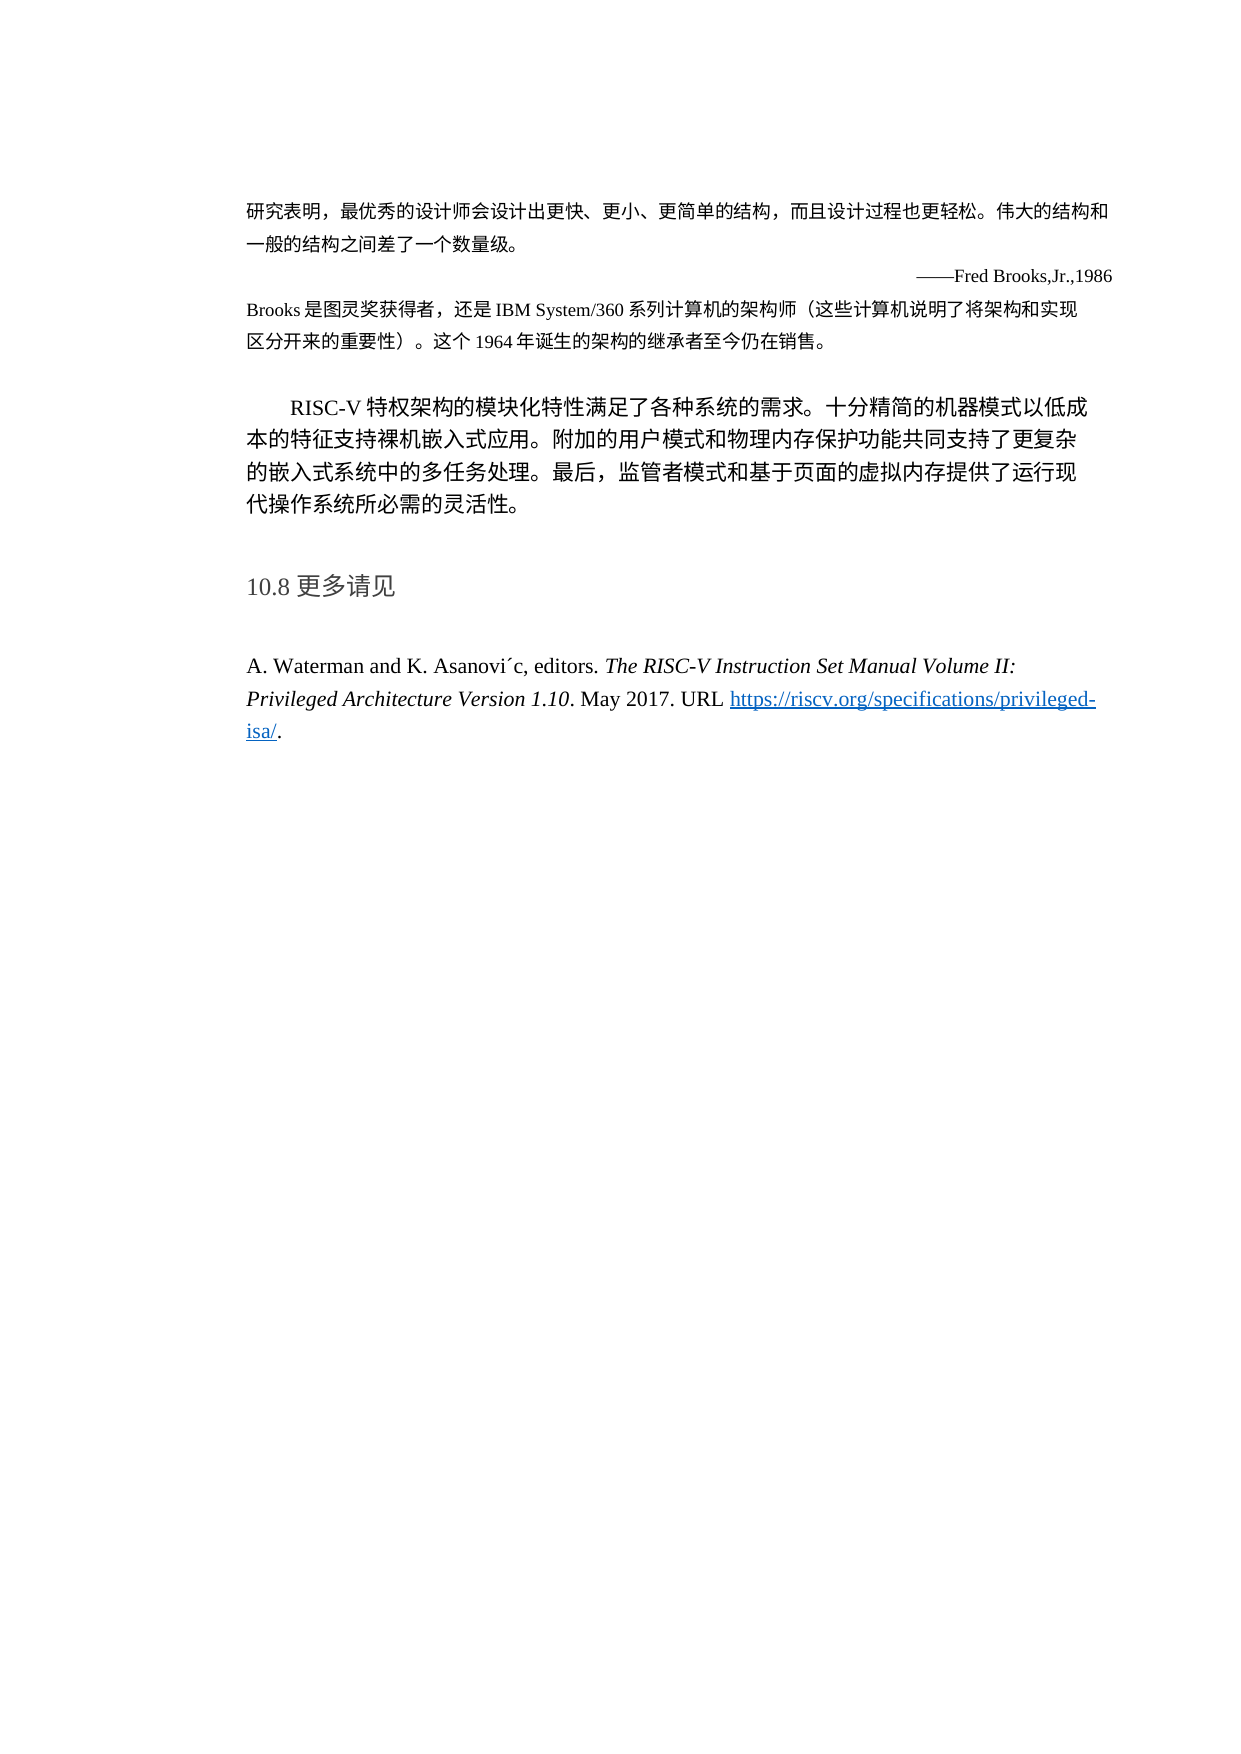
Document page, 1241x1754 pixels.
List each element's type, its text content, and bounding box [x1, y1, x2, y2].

text Brooks是图灵奖获得者，还是IBM System/360系列计算机的架构师（这些计算机说明了将架构和实现区分开来的重要性）。这个1964年诞生的架构的继承者至今仍在销售。 [246, 292, 1093, 357]
text A. Waterman and K. Asanovi´c, editors. The RISC-V Instruction Set Manual Volume II: Privileged Architecture Version 1.10. May 2017. URL https://riscv.org/specifications/privileged-isa/. [246, 649, 1112, 747]
text ——Fred Brooks,Jr.,1986 [246, 259, 1112, 292]
text 研究表明，最优秀的设计师会设计出更快、更小、更简单的结构，而且设计过程也更轻松。伟大的结构和一般的结构之间差了一个数量级。 [246, 194, 1112, 259]
text 10.8 更多请见 [246, 552, 1112, 617]
text RISC-V特权架构的模块化特性满足了各种系统的需求。十分精简的机器模式以低成本的特征支持裸机嵌入式应用。附加的用户模式和物理内存保护功能共同支持了更复杂的嵌入式系统中的多任务处理。最后，监管者模式和基于页面的虚拟内存提供了运行现代操作系统所必需的灵活性。 [246, 389, 1093, 519]
